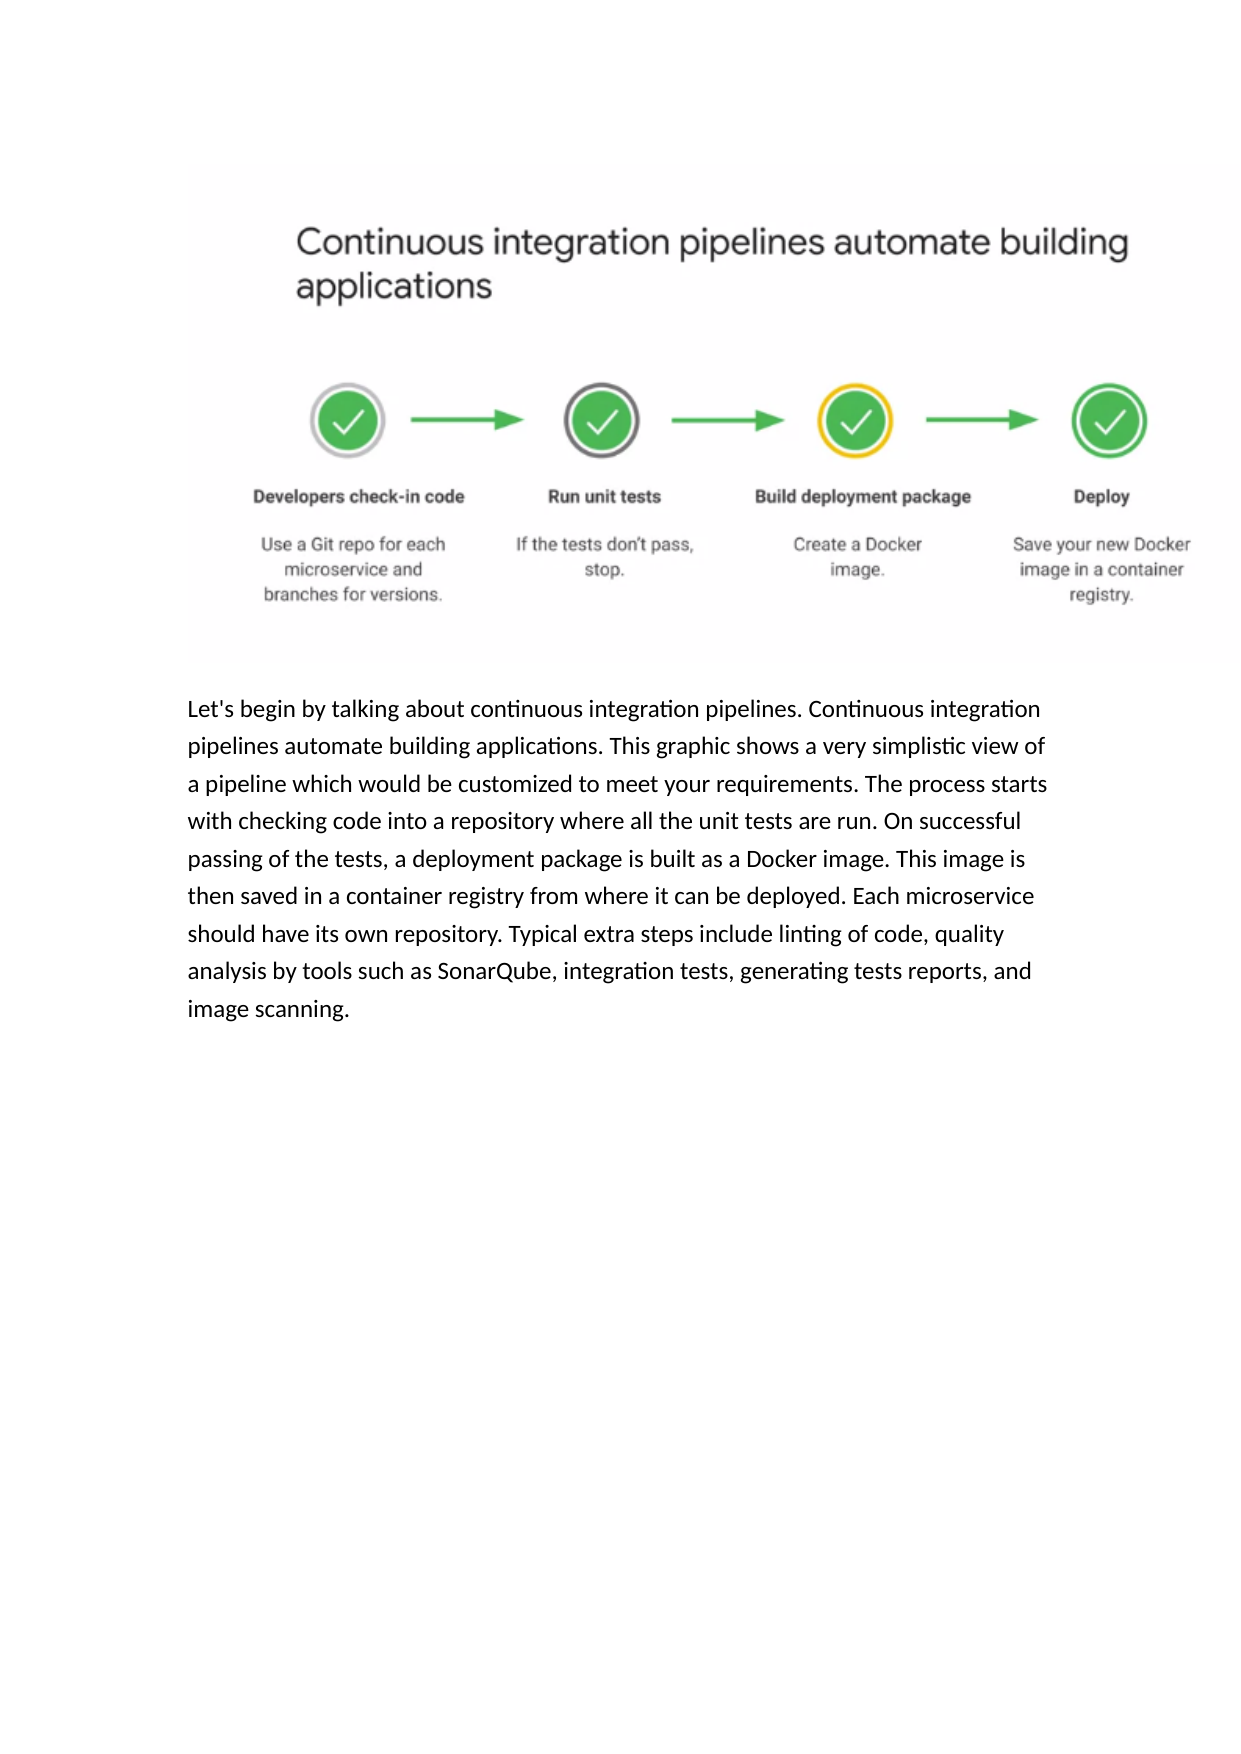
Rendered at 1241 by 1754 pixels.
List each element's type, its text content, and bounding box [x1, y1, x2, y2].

text Let's begin by talking about continuous integration pipelines. Continuous integration pipelines automate building applications. This graphic shows a very simplistic view of a pipeline which would be customized to meet your requirements. The process starts with checking code into a repository where all the unit tests are run. On successful passing of the tests, a deployment package is built as a Docker image. This image is then saved in a container registry from where it can be deployed. Each microservice should have its own repository. Typical extra steps include linting of code, quality analysis by tools such as SonarQube, integration tests, generating tests reports, and image scanning. [187, 689, 1053, 1027]
picture [187, 164, 1241, 663]
